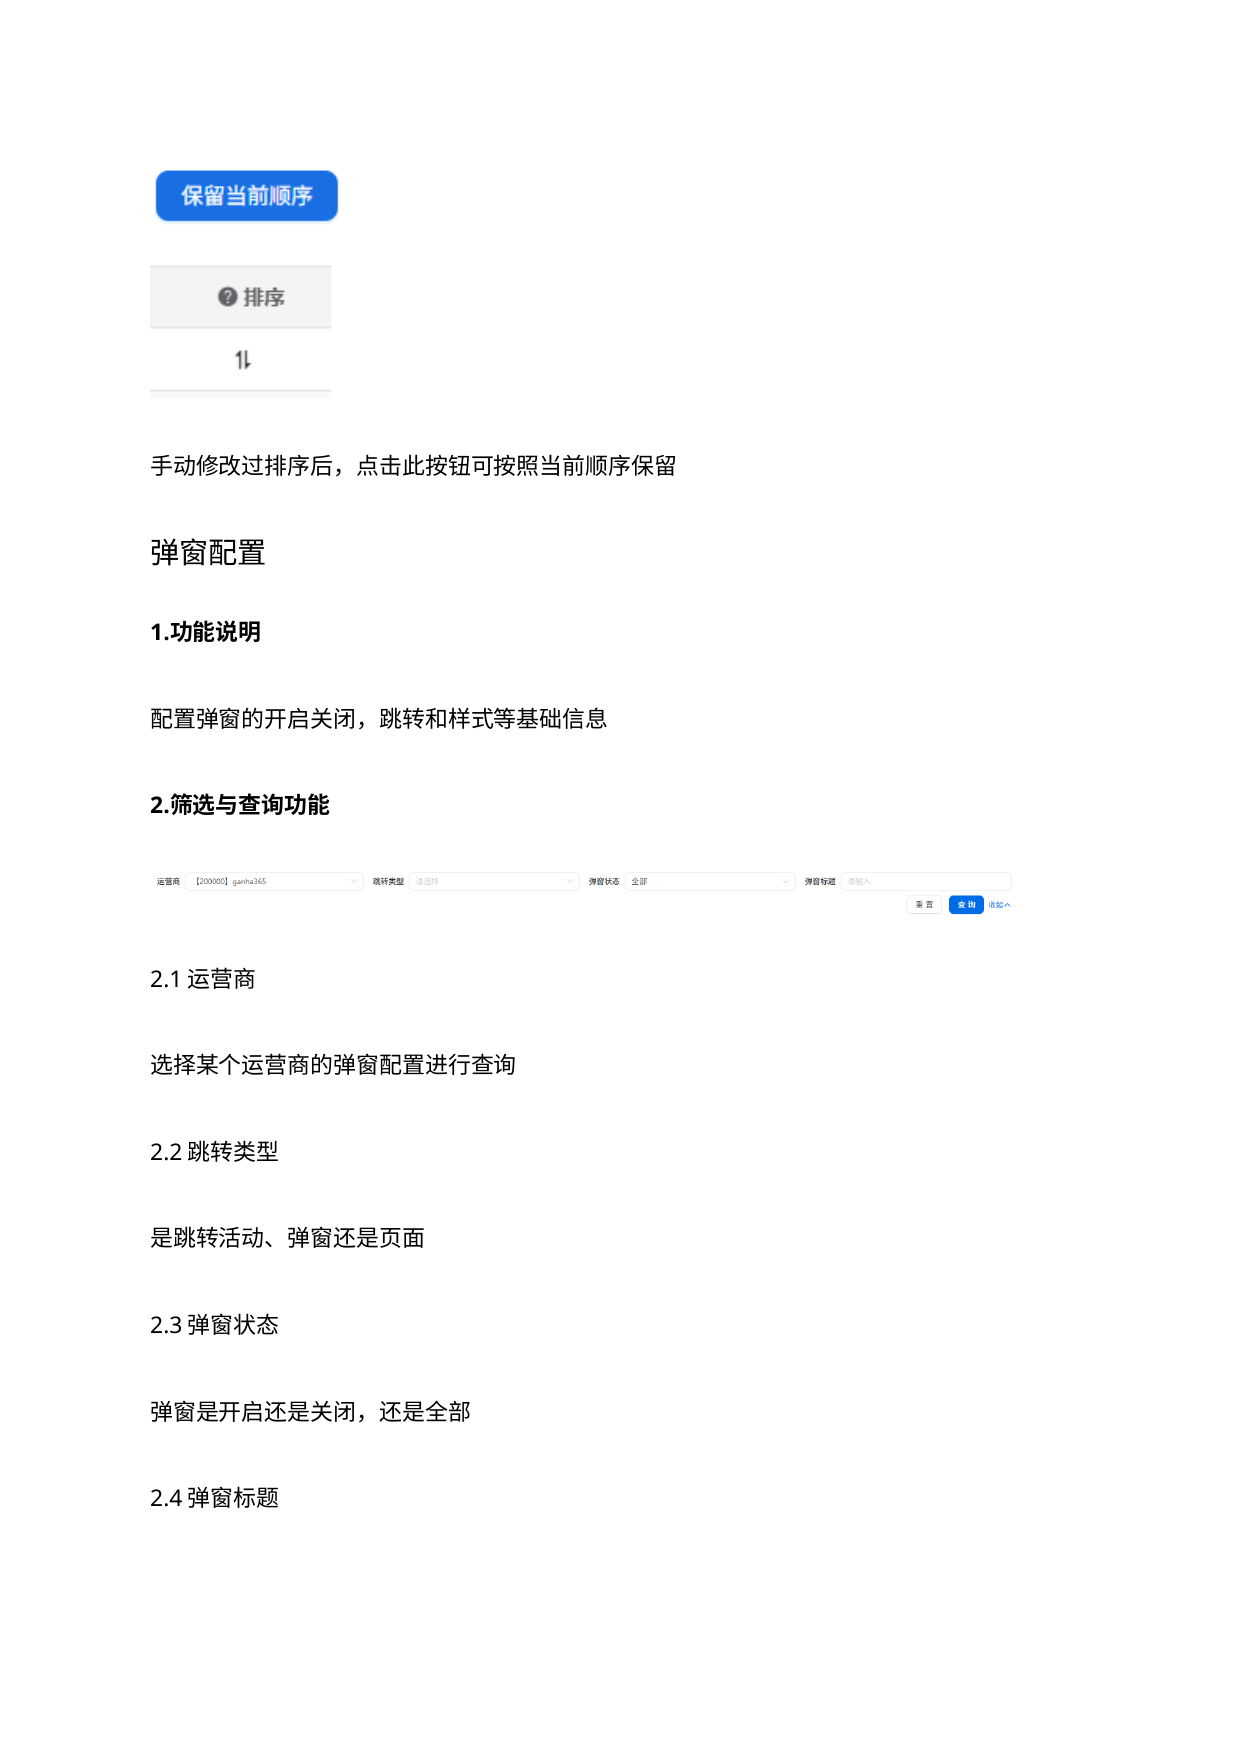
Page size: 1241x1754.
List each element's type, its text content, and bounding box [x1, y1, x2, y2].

subtitle 弹窗配置 [150, 519, 1090, 584]
picture [150, 261, 332, 398]
text 是跳转活动、弹窗还是页面 [150, 1204, 1090, 1269]
text 1.功能说明 [150, 598, 1090, 663]
text 2.1运营商 [150, 944, 1090, 1009]
text 弹窗是开启还是关闭，还是全部 [150, 1378, 1090, 1443]
text 配置弹窗的开启关闭，跳转和样式等基础信息 [150, 685, 1090, 750]
text 手动修改过排序后，点击此按钮可按照当前顺序保留 [150, 432, 1090, 497]
text 选择某个运营商的弹窗配置进行查询 [150, 1031, 1090, 1096]
text 2.筛选与查询功能 [150, 772, 1090, 837]
text 2.4弹窗标题 [150, 1464, 1090, 1529]
picture [150, 163, 346, 226]
picture [150, 863, 1016, 918]
text 2.3弹窗状态 [150, 1291, 1090, 1356]
text 2.2跳转类型 [150, 1118, 1090, 1183]
